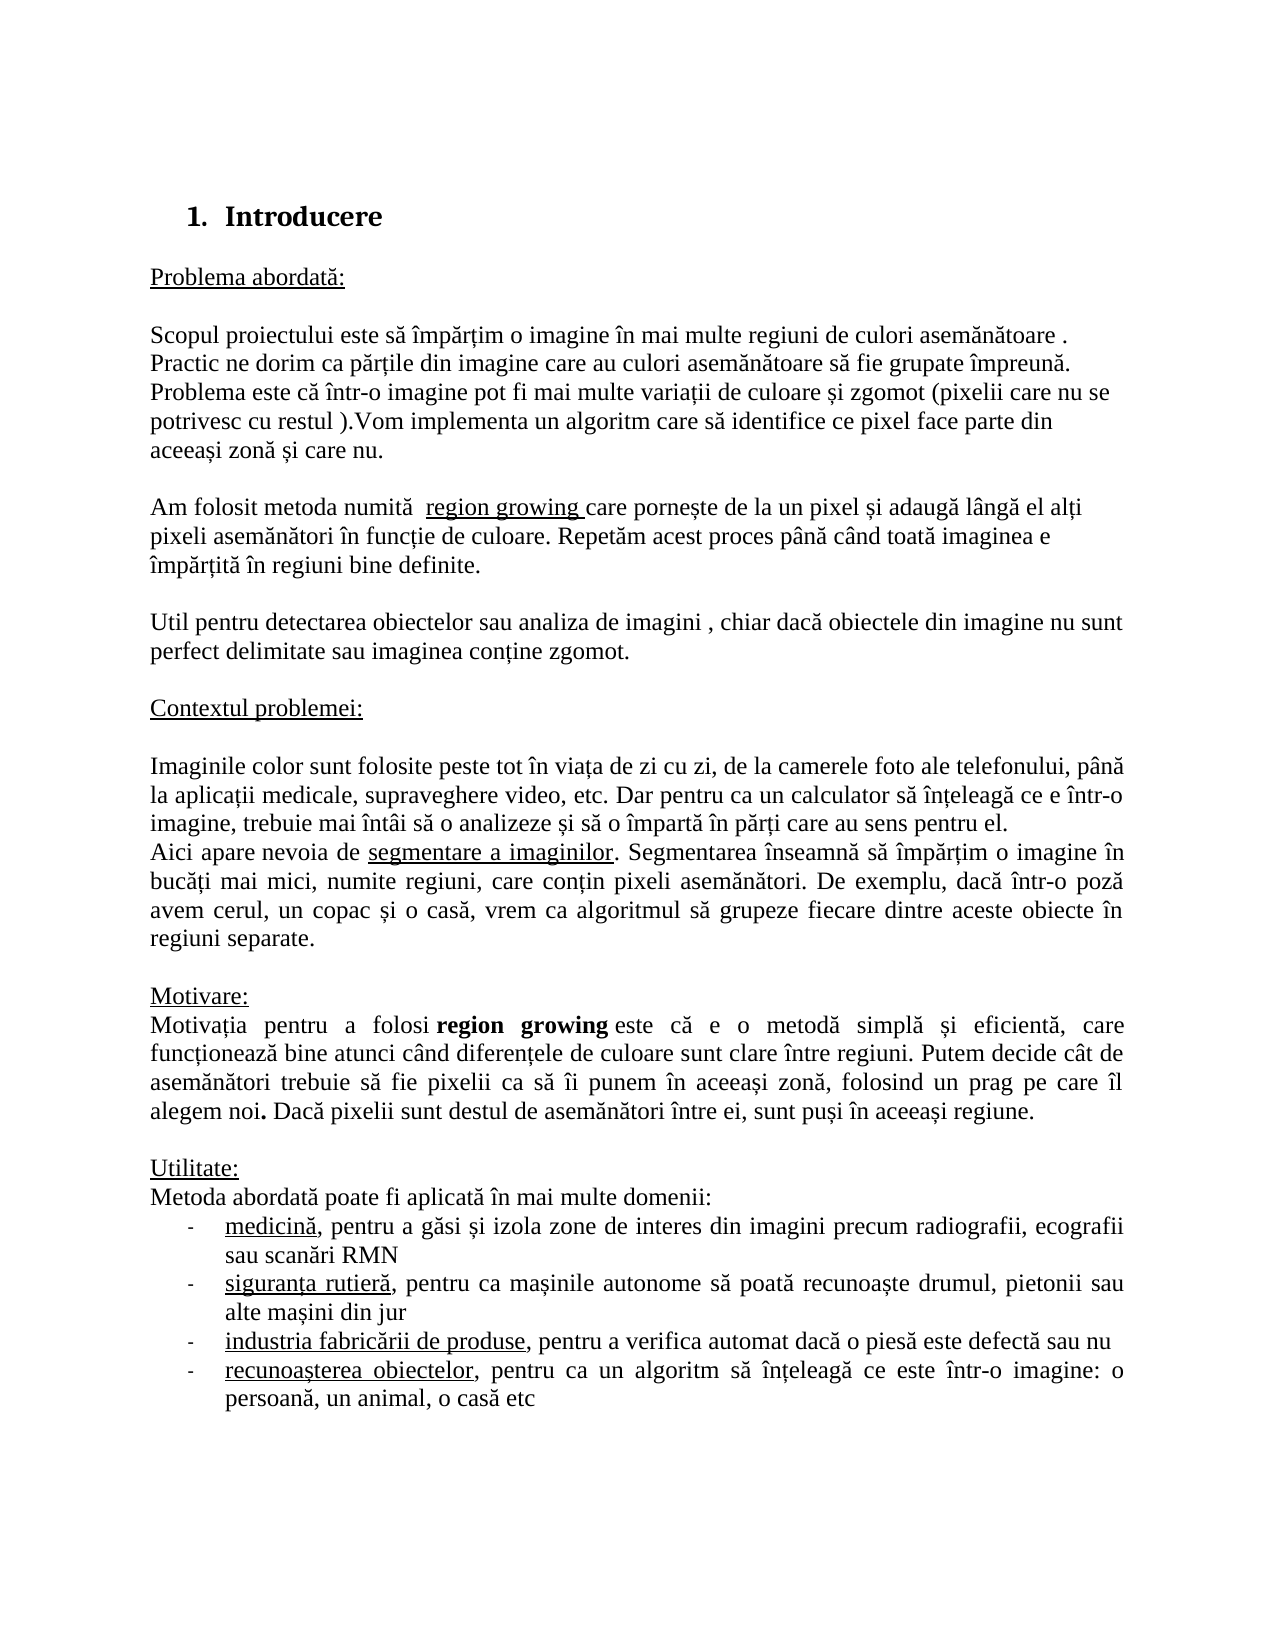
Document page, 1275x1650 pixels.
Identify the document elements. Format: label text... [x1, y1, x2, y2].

text Motivare: [150, 981, 1125, 1010]
text Scopul proiectului este să împărțim o imagine în mai multe regiuni de culori asemănătoare . Practic ne dorim ca părțile din imagine care au culori asemănătoare să fie grupate împreună. [150, 320, 1125, 377]
text Metoda abordată poate fi aplicată în mai multe domenii: [150, 1182, 1125, 1211]
text Problema abordată: [150, 262, 1125, 291]
text Aici apare nevoia de segmentare a imaginilor. Segmentarea înseamnă să împărțim o imagine în bucăți mai mici, numite regiuni, care conțin pixeli asemănători. De exemplu, dacă într-o poză avem cerul, un copac și o casă, vrem ca algoritmul să grupeze fiecare dintre aceste obiecte în regiuni separate. [150, 837, 1125, 952]
list industria fabricării de produse, pentru a verifica automat dacă o piesă este defectă sau nu [187, 1326, 1125, 1355]
text Motivația pentru a folosi region growing este că e o metodă simplă și eficientă, care funcționează bine atunci când diferențele de culoare sunt clare între regiuni. Putem decide cât de asemănători trebuie să fie pixelii ca să îi punem în aceeași zonă, folosind un prag pe care îl alegem noi. Dacă pixelii sunt destul de asemănători între ei, sunt puși în aceeași regiune. [150, 1010, 1125, 1125]
text Problema este că într-o imagine pot fi mai multe variații de culoare și zgomot (pixelii care nu se potrivesc cu restul ).Vom implementa un algoritm care să identifice ce pixel face parte din aceeași zonă și care nu. [150, 377, 1125, 463]
list siguranța rutieră, pentru ca mașinile autonome să poată recunoaște drumul, pietonii sau alte mașini din jur [187, 1268, 1125, 1326]
text Imaginile color sunt folosite peste tot în viața de zi cu zi, de la camerele foto ale telefonului, până la aplicații medicale, supraveghere video, etc. Dar pentru ca un calculator să înțeleagă ce e într-o imagine, trebuie mai întâi să o analizeze și să o împartă în părți care au sens pentru el. [150, 751, 1125, 837]
text Am folosit metoda numită region growing care pornește de la un pixel și adaugă lângă el alți pixeli asemănători în funcție de culoare. Repetăm acest proces până când toată imaginea e împărțită în regiuni bine definite. [150, 492, 1125, 578]
list medicină, pentru a găsi și izola zone de interes din imagini precum radiografii, ecografii sau scanări RMN [187, 1211, 1125, 1268]
text Util pentru detectarea obiectelor sau analiza de imagini , chiar dacă obiectele din imagine nu sunt perfect delimitate sau imaginea conține zgomot. [150, 607, 1125, 665]
text Contextul problemei: [150, 693, 1125, 722]
text Utilitate: [150, 1153, 1125, 1182]
list recunoașterea obiectelor, pentru ca un algoritm să înțeleagă ce este într-o imagine: o persoană, un animal, o casă etc [187, 1355, 1125, 1412]
subtitle Introducere [187, 200, 1125, 233]
